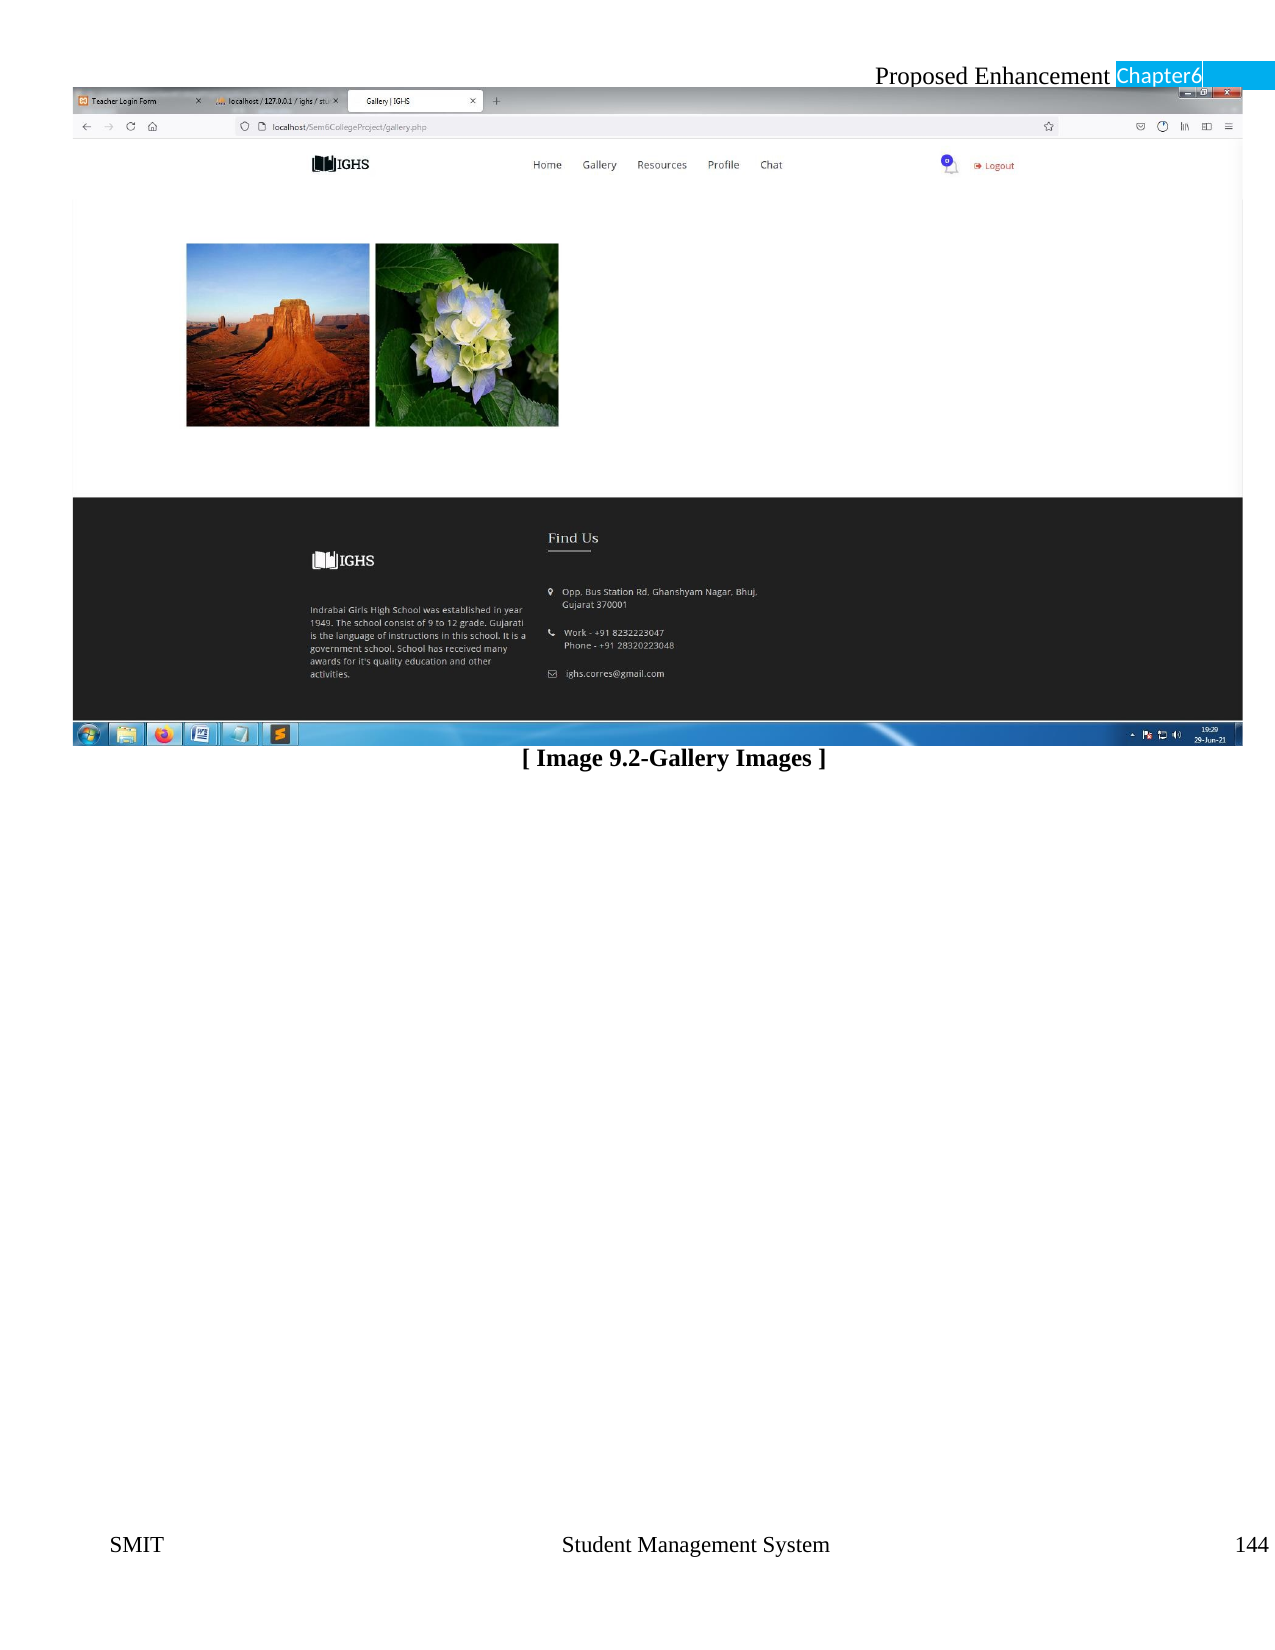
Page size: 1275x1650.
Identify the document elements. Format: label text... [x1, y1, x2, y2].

text [ Image 9.2-Gallery Images ] [148, 746, 1200, 772]
picture [72, 87, 1243, 746]
